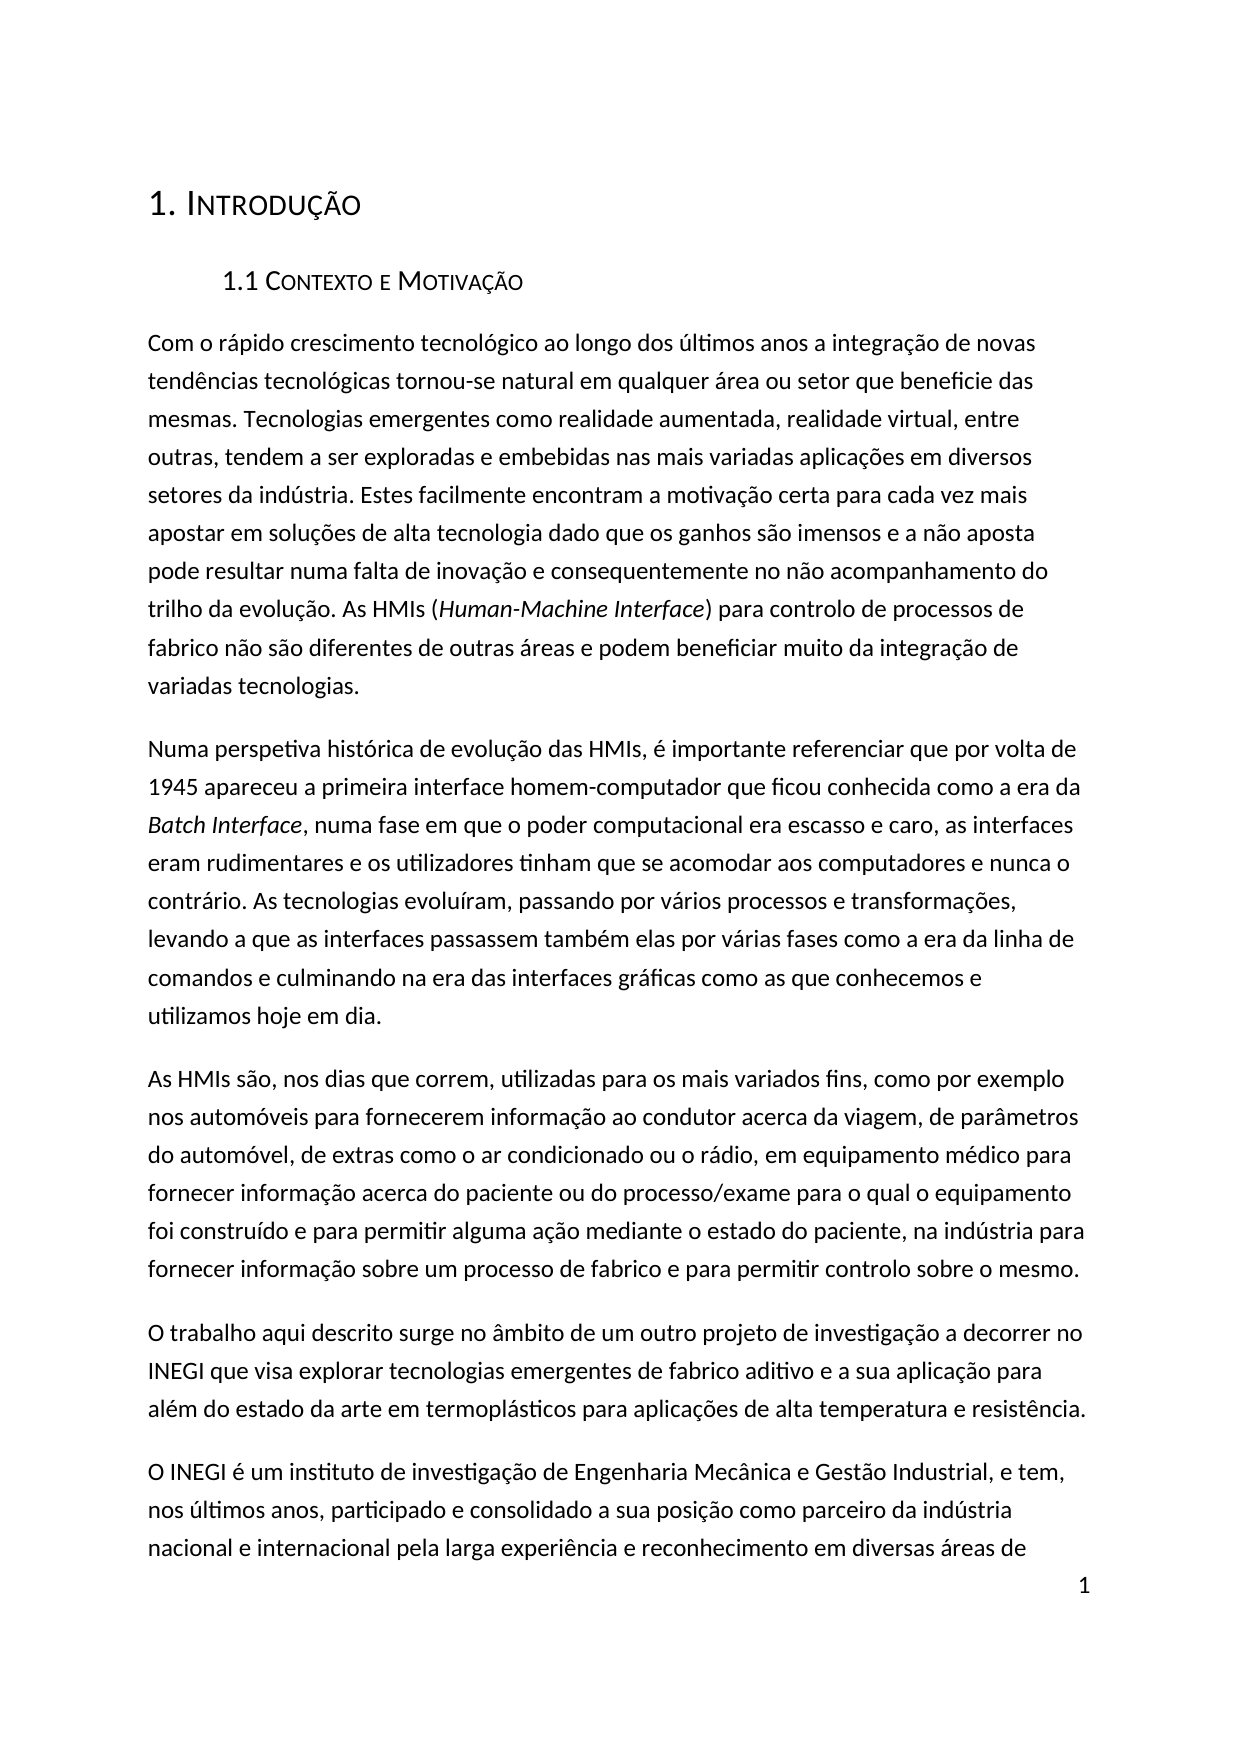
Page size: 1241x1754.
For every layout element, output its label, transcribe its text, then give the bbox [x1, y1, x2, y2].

subtitle 1.1 Contexto e Motivação [222, 262, 1090, 297]
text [148, 1456, 1093, 1563]
subtitle 1. Introdução [148, 179, 1090, 225]
text O trabalho aqui descrito surge no âmbito de um outro projeto de investigação a decorrer no INEGI que visa explorar tecnologias emergentes de fabrico aditivo e a sua aplicação para além do estado da arte em termoplásticos para aplicações de alta temperatura e resistência. [148, 1317, 1090, 1423]
text As HMIs são, nos dias que correm, utilizadas para os mais variados fins, como por exemplo nos automóveis para fornecerem informação ao condutor acerca da viagem, de parâmetros do automóvel, de extras como o ar condicionado ou o rádio, em equipamento médico para fornecer informação acerca do paciente ou do processo/exame para o qual o equipamento foi construído e para permitir alguma ação mediante o estado do paciente, na indústria para fornecer informação sobre um processo de fabrico e para permitir controlo sobre o mesmo. [148, 1063, 1090, 1284]
text Com o rápido crescimento tecnológico ao longo dos últimos anos a integração de novas tendências tecnológicas tornou-se natural em qualquer área ou setor que beneficie das mesmas. Tecnologias emergentes como realidade aumentada, realidade virtual, entre outras, tendem a ser exploradas e embebidas nas mais variadas aplicações em diversos setores da indústria. Estes facilmente encontram a motivação certa para cada vez mais apostar em soluções de alta tecnologia dado que os ganhos são imensos e a não aposta pode resultar numa falta de inovação e consequentemente no não acompanhamento do trilho da evolução. As HMIs (Human-Machine Interface) para controlo de processos de fabrico não são diferentes de outras áreas e podem beneficiar muito da integração de variadas tecnologias. [148, 327, 1090, 700]
text Numa perspetiva histórica de evolução das HMIs, é importante referenciar que por volta de 1945 apareceu a primeira interface homem-computador que ficou conhecida como a era da Batch Interface, numa fase em que o poder computacional era escasso e caro, as interfaces eram rudimentares e os utilizadores tinham que se acomodar aos computadores e nunca o contrário. As tecnologias evoluíram, passando por vários processos e transformações, levando a que as interfaces passassem também elas por várias fases como a era da linha de comandos e culminando na era das interfaces gráficas como as que conhecemos e utilizamos hoje em dia. [148, 733, 1090, 1030]
